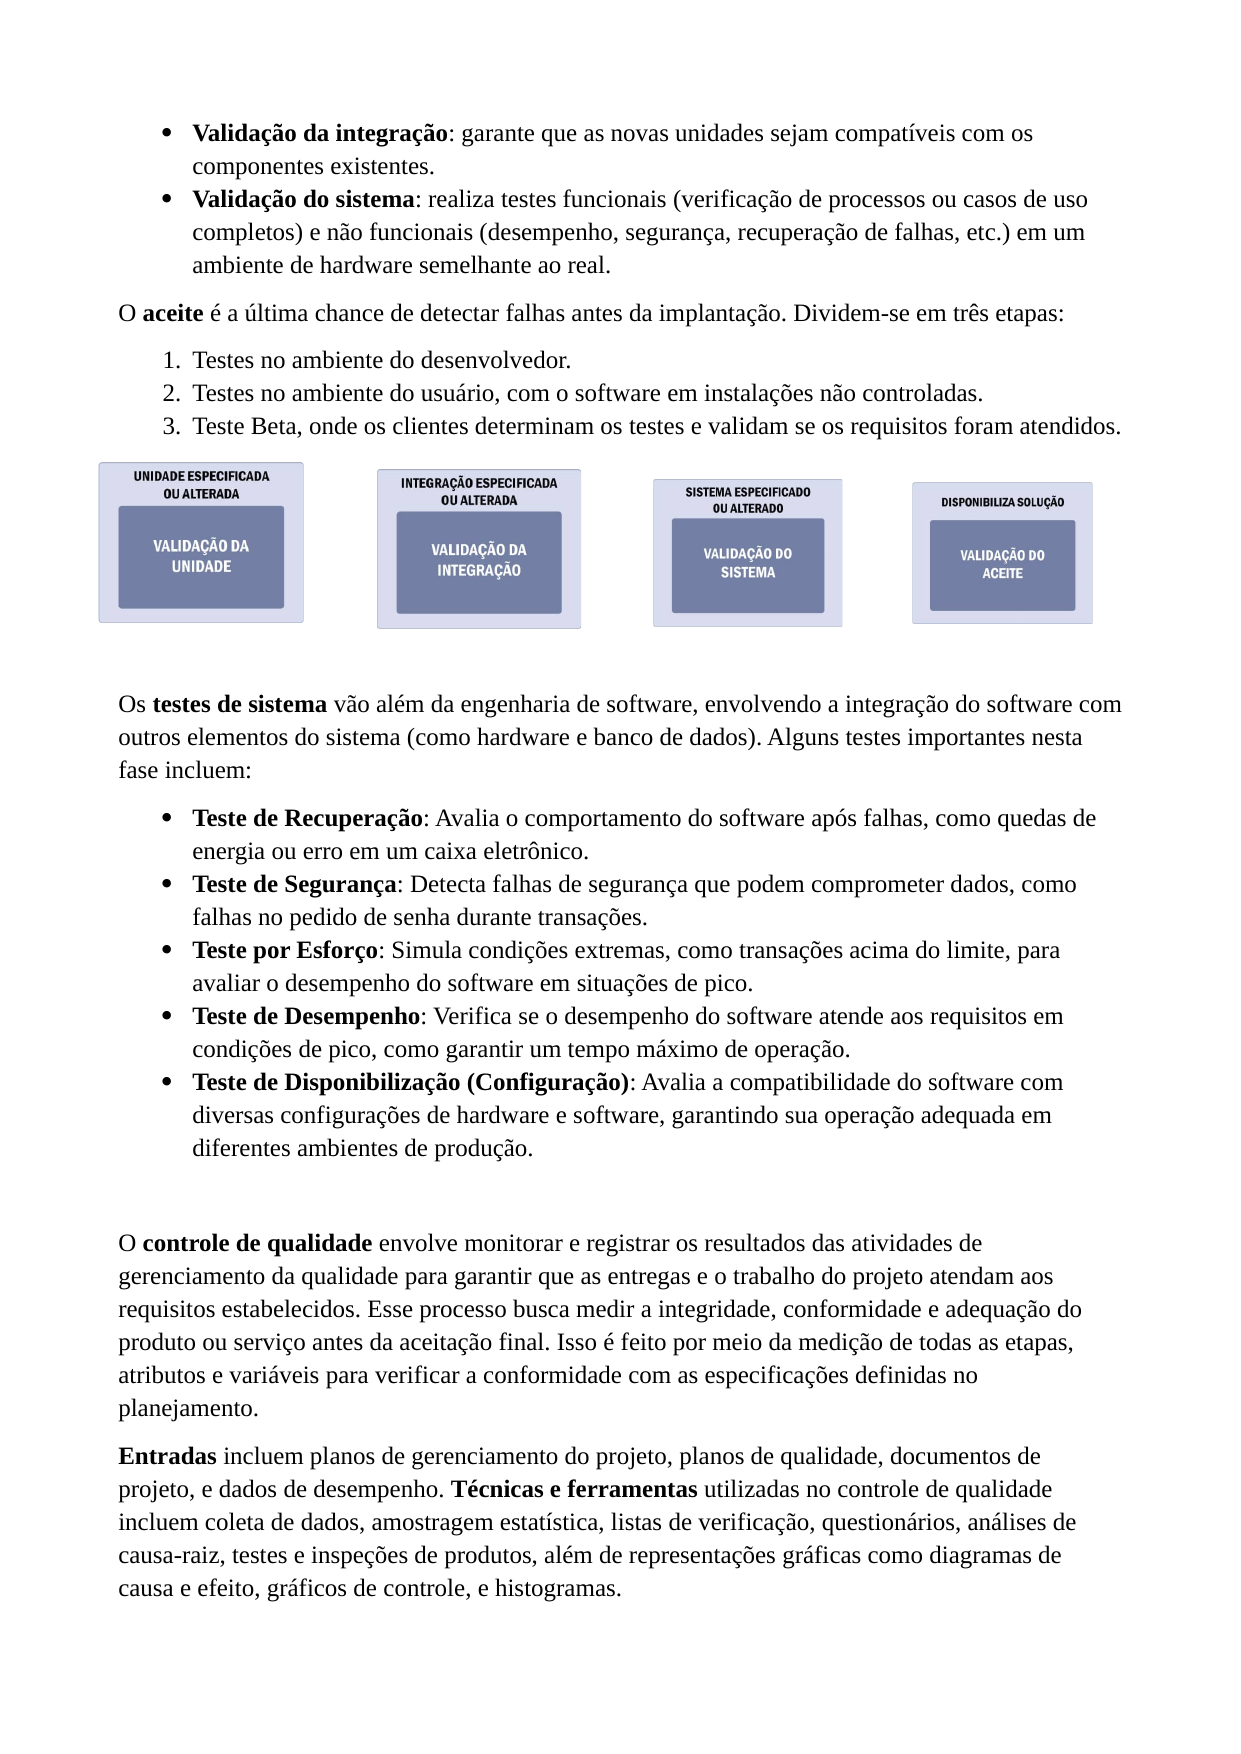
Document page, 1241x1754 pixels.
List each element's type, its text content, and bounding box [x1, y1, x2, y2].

list Testes no ambiente do usuário, com o software em instalações não controladas. [162, 378, 1122, 407]
text Entradas incluem planos de gerenciamento do projeto, planos de qualidade, documentos de projeto, e dados de desempenho. Técnicas e ferramentas utilizadas no controle de qualidade incluem coleta de dados, amostragem estatística, listas de verificação, questionários, análises de causa-raiz, testes e inspeções de produtos, além de representações gráficas como diagramas de causa e efeito, gráficos de controle, e histogramas. [118, 1441, 1122, 1602]
list Validação da integração: garante que as novas unidades sejam compatíveis com os componentes existentes. [162, 118, 1122, 180]
text O aceite é a última chance de detectar falhas antes da implantação. Dividem-se em três etapas: [118, 298, 1122, 327]
list Teste de Segurança: Detecta falhas de segurança que podem comprometer dados, como falhas no pedido de senha durante transações. [162, 869, 1122, 931]
picture [377, 469, 582, 629]
list Validação do sistema: realiza testes funcionais (verificação de processos ou casos de uso completos) e não funcionais (desempenho, segurança, recuperação de falhas, etc.) em um ambiente de hardware semelhante ao real. [162, 184, 1122, 279]
list Testes no ambiente do desenvolvedor. [162, 345, 1122, 374]
list Teste por Esforço: Simula condições extremas, como transações acima do limite, para avaliar o desempenho do software em situações de pico. [162, 935, 1122, 997]
list Teste de Disponibilização (Configuração): Avalia a compatibilidade do software com diversas configurações de hardware e software, garantindo sua operação adequada em diferentes ambientes de produção. [162, 1067, 1122, 1162]
text O controle de qualidade envolve monitorar e registrar os resultados das atividades de gerenciamento da qualidade para garantir que as entregas e o trabalho do projeto atendam aos requisitos estabelecidos. Esse processo busca medir a integridade, conformidade e adequação do produto ou serviço antes da aceitação final. Isso é feito por meio da medição de todas as etapas, atributos e variáveis para verificar a conformidade com as especificações definidas no planejamento. [118, 1228, 1122, 1422]
list Teste de Recuperação: Avalia o comportamento do software após falhas, como quedas de energia ou erro em um caixa eletrônico. [162, 803, 1122, 864]
text Os testes de sistema vão além da engenharia de software, envolvendo a integração do software com outros elementos do sistema (como hardware e banco de dados). Alguns testes importantes nesta fase incluem: [118, 689, 1122, 784]
list Teste Beta, onde os clientes determinam os testes e validam se os requisitos foram atendidos. [162, 411, 1122, 440]
picture [98, 462, 304, 623]
picture [912, 482, 1093, 624]
list Teste de Desempenho: Verifica se o desempenho do software atende aos requisitos em condições de pico, como garantir um tempo máximo de operação. [162, 1001, 1122, 1063]
picture [653, 479, 843, 627]
